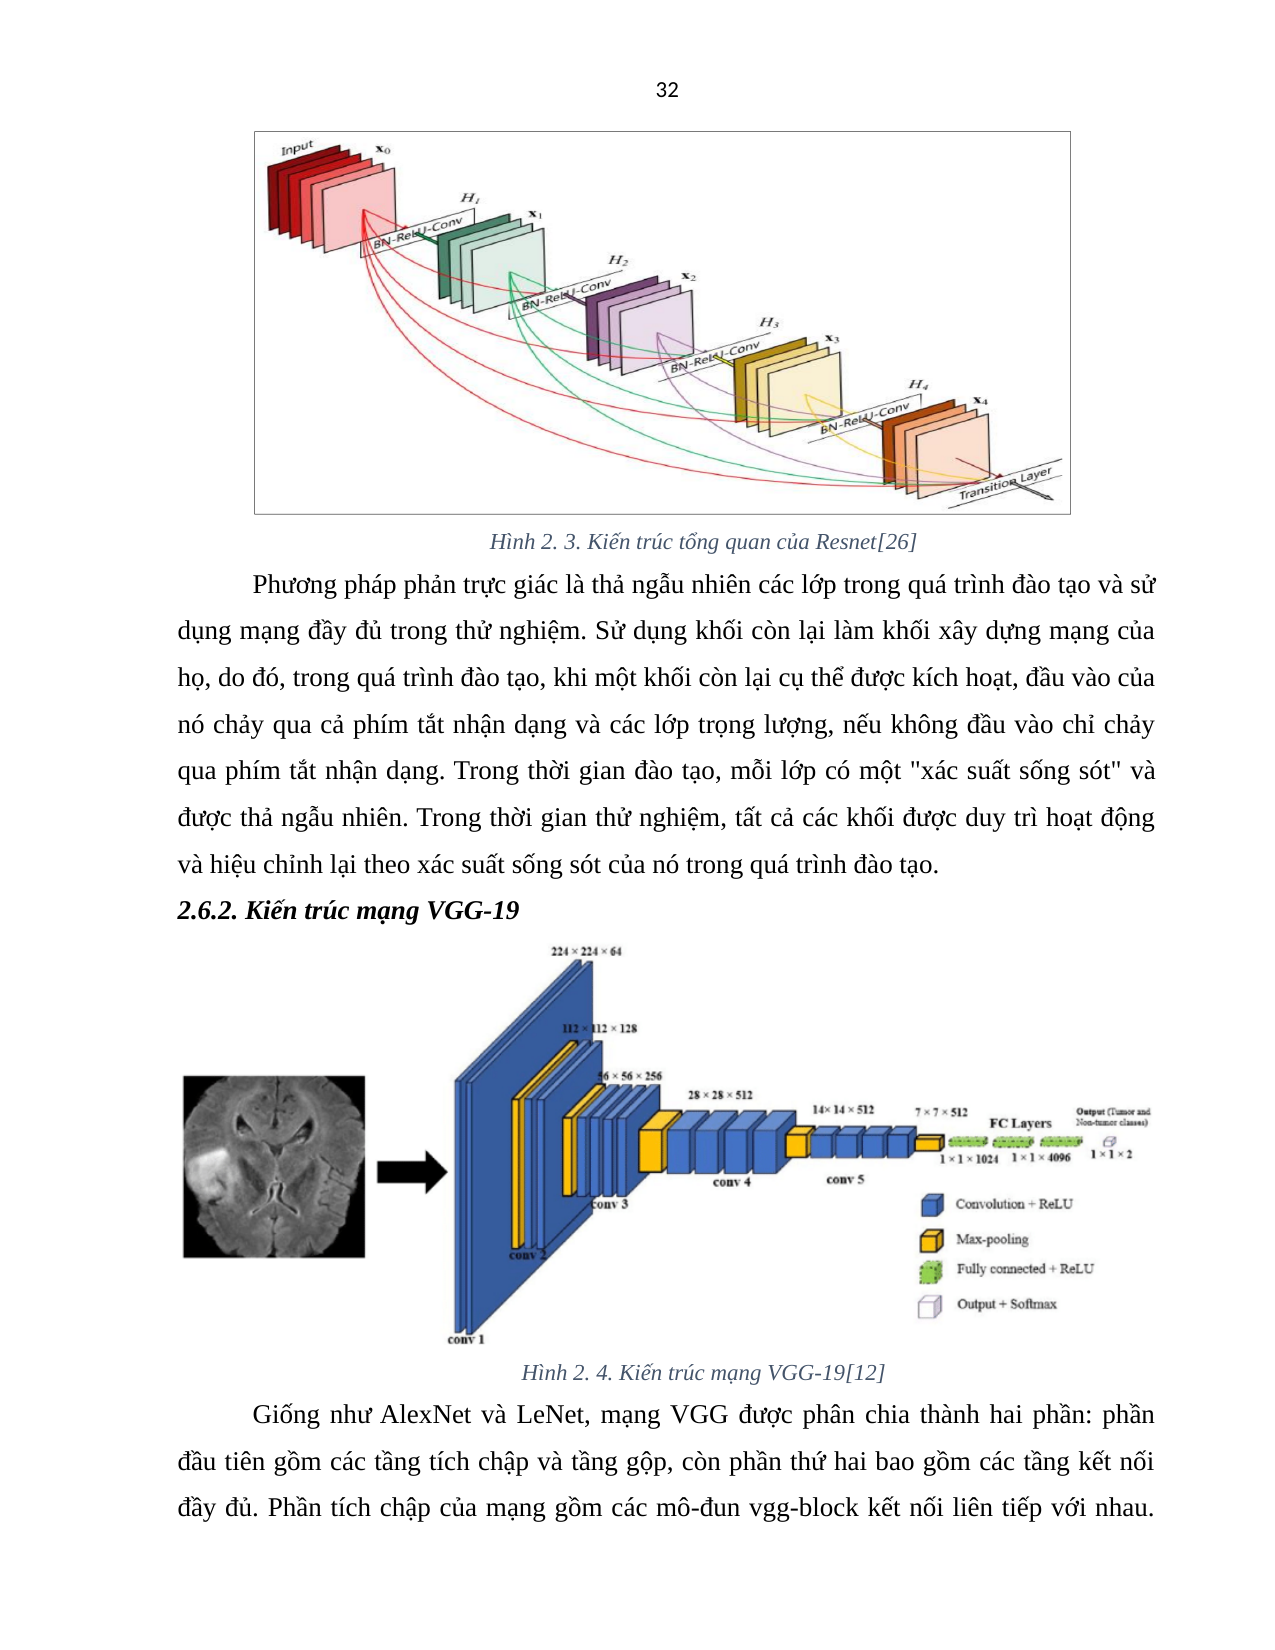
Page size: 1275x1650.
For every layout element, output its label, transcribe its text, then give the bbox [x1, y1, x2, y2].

text Hình 2. 4. Kiến trúc mạng VGG-19[12] [177, 1358, 1157, 1385]
text Phương pháp phản trực giác là thả ngẫu nhiên các lớp trong quá trình đào tạo và sử dụng mạng đầy đủ trong thử nghiệm. Sử dụng khối còn lại làm khối xây dựng mạng của họ, do đó, trong quá trình đào tạo, khi một khối còn lại cụ thể được kích hoạt, đầu vào của nó chảy qua cả phím tắt nhận dạng và các lớp trọng lượng, nếu không đầu vào chỉ chảy qua phím tắt nhận dạng. Trong thời gian đào tạo, mỗi lớp có một "xác suất sống sót" và được thả ngẫu nhiên. Trong thời gian thử nghiệm, tất cả các khối được duy trì hoạt động và hiệu chỉnh lại theo xác suất sống sót của nó trong quá trình đào tạo. [177, 568, 1157, 879]
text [177, 1398, 1157, 1522]
subtitle 2.6.2. Kiến trúc mạng VGG-19 [177, 894, 1157, 926]
text Hình 2. 3. Kiến trúc tổng quan của Resnet[26] [177, 528, 1157, 555]
picture [177, 941, 1157, 1345]
picture [252, 131, 1071, 515]
